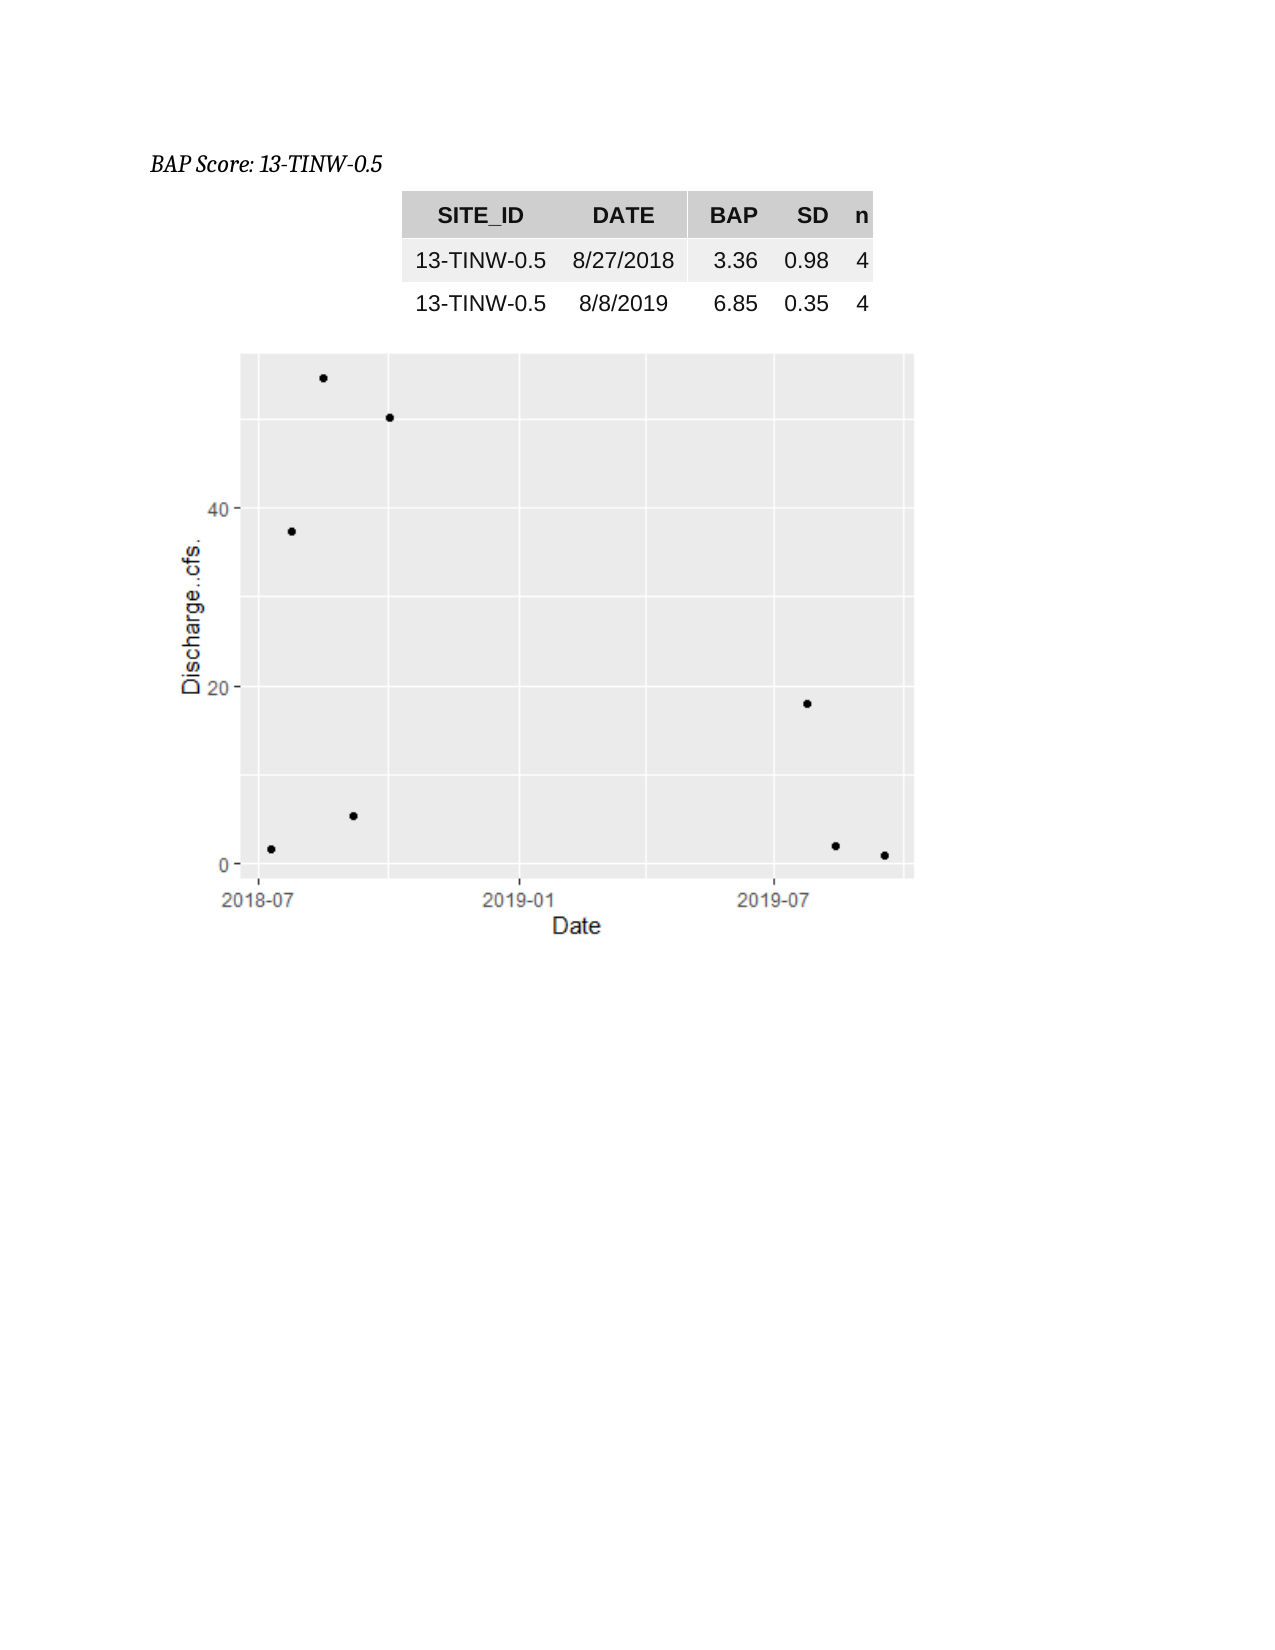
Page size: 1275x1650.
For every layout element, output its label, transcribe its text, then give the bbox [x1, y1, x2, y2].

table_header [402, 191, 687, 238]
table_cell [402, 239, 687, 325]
picture [168, 343, 927, 950]
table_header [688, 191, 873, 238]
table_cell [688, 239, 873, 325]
text BAP Score: 13-TINW-0.5 [150, 150, 1125, 179]
